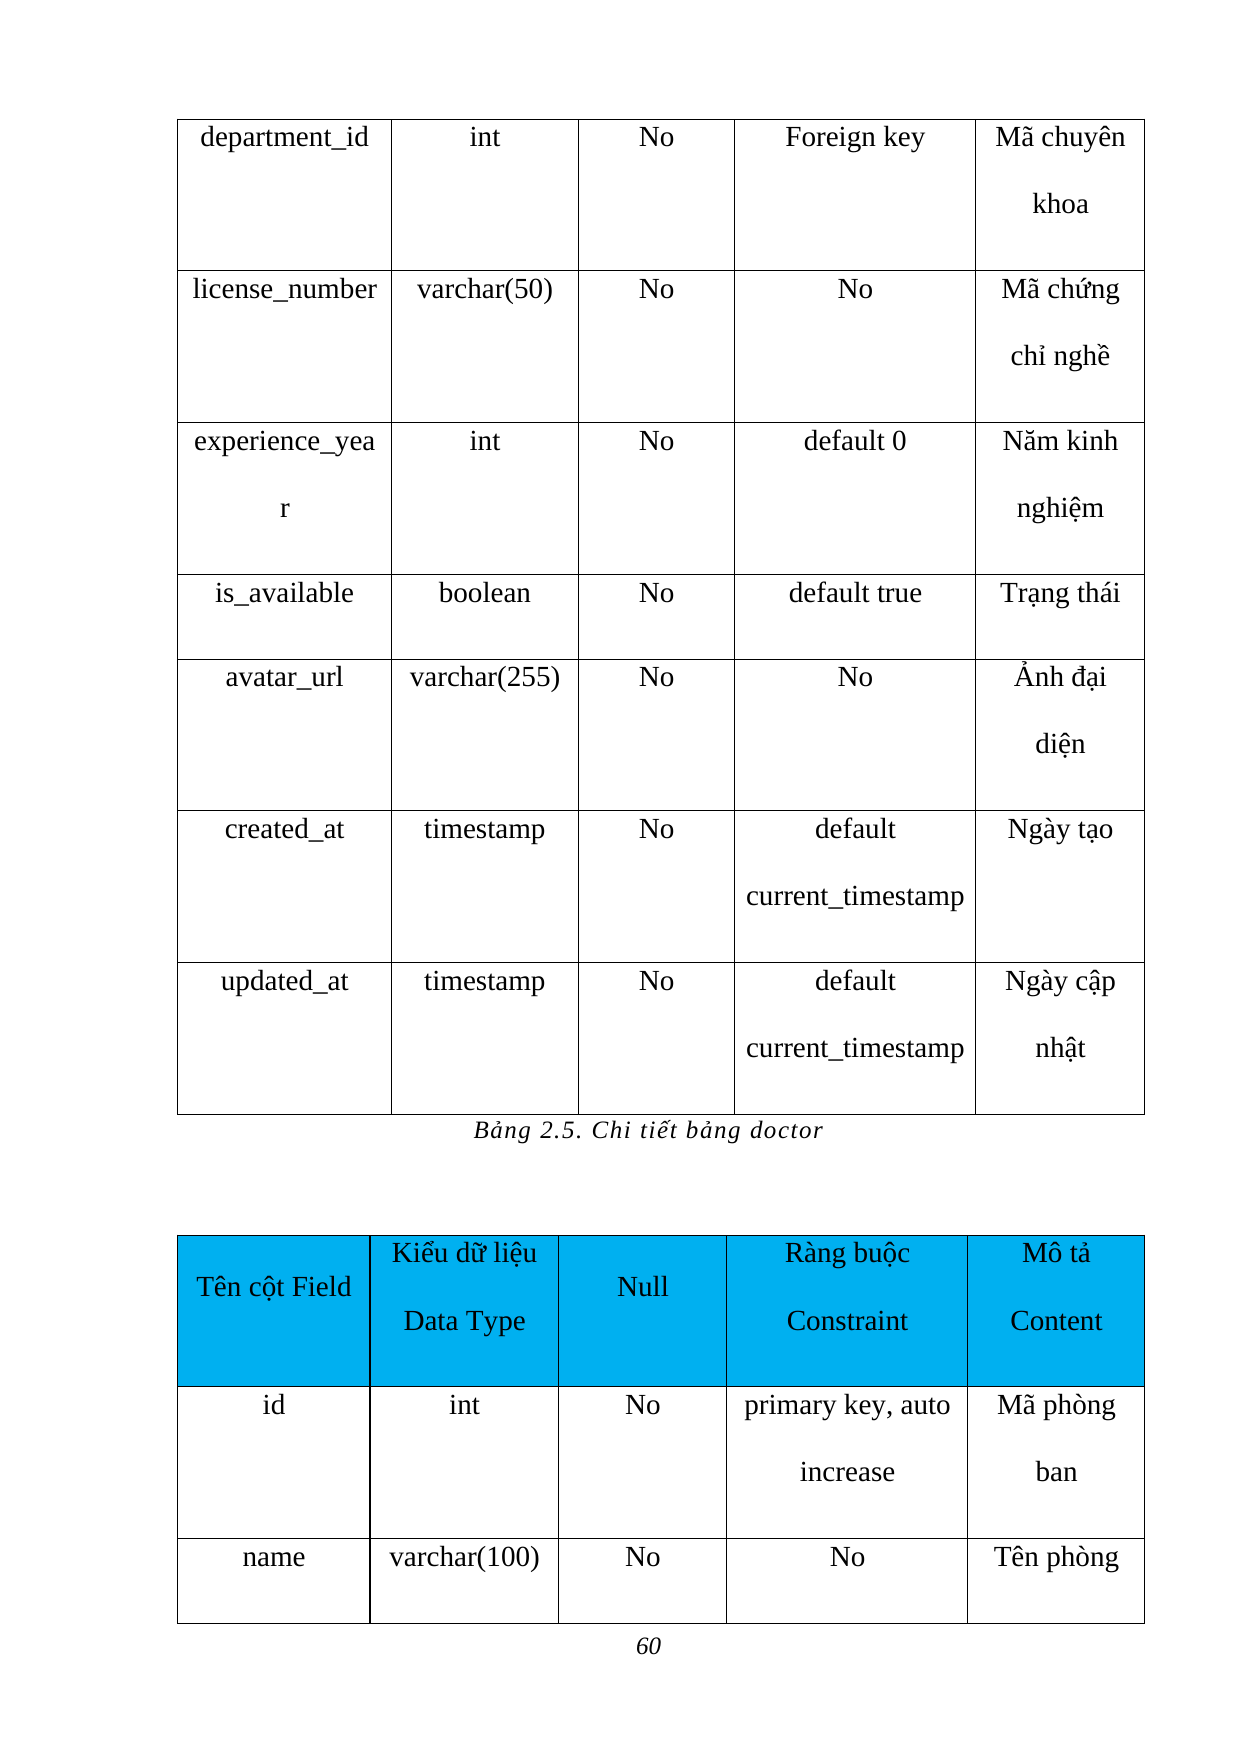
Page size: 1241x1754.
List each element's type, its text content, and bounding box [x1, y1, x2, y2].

table_cell No [579, 811, 734, 962]
table_cell varchar(255) [392, 660, 578, 810]
table_cell varchar(50) [392, 271, 578, 422]
table_cell boolean [392, 575, 578, 658]
table_cell No [735, 271, 975, 422]
table_cell Mã chứng chỉ nghề [976, 271, 1144, 422]
table_cell Mã chuyên khoa [976, 120, 1144, 270]
table_cell Năm kinh nghiệm [976, 423, 1144, 574]
table_cell Ảnh đại diện [976, 660, 1144, 810]
table_header Null [559, 1236, 726, 1386]
table_cell No [559, 1539, 726, 1623]
table_cell No [579, 963, 734, 1114]
table_cell default true [735, 575, 975, 658]
table_header Kiểu dữ liệu Data Type [371, 1236, 558, 1386]
table_cell No [579, 423, 734, 574]
table_cell created_at [178, 811, 391, 962]
table_cell department_id [178, 120, 391, 270]
table_cell Trạng thái [976, 575, 1144, 658]
table_cell timestamp [392, 963, 578, 1114]
table_header Mô tả Content [968, 1236, 1144, 1386]
table_cell primary key, auto increase [727, 1387, 967, 1538]
table_cell default current_timestamp [735, 811, 975, 962]
table_cell No [579, 575, 734, 658]
table_cell name [178, 1539, 369, 1623]
table_cell updated_at [178, 963, 391, 1114]
table_cell int [371, 1387, 558, 1538]
table_cell int [392, 423, 578, 574]
table_cell timestamp [392, 811, 578, 962]
table_cell is_available [178, 575, 391, 658]
table_cell default 0 [735, 423, 975, 574]
table_cell default current_timestamp [735, 963, 975, 1114]
table_header Tên cột Field [178, 1236, 369, 1386]
table_cell No [579, 660, 734, 810]
table_cell varchar(100) [371, 1539, 558, 1623]
table_cell Ngày cập nhật [976, 963, 1144, 1114]
table_header Ràng buộc Constraint [727, 1236, 967, 1386]
table_cell int [392, 120, 578, 270]
table_cell No [559, 1387, 726, 1538]
table_cell No [735, 660, 975, 810]
subtitle Bảng 2.5. Chi tiết bảng doctor [177, 1115, 1122, 1144]
table_cell Ngày tạo [976, 811, 1144, 962]
table_cell experience_year [178, 423, 391, 574]
table_cell Foreign key [735, 120, 975, 270]
table_cell id [178, 1387, 369, 1538]
table_cell avatar_url [178, 660, 391, 810]
table_cell Tên phòng ban [968, 1539, 1144, 1623]
table_cell No [727, 1539, 967, 1623]
table_cell No [579, 271, 734, 422]
table_cell No [579, 120, 734, 270]
table_cell Mã phòng ban [968, 1387, 1144, 1538]
table_cell license_number [178, 271, 391, 422]
